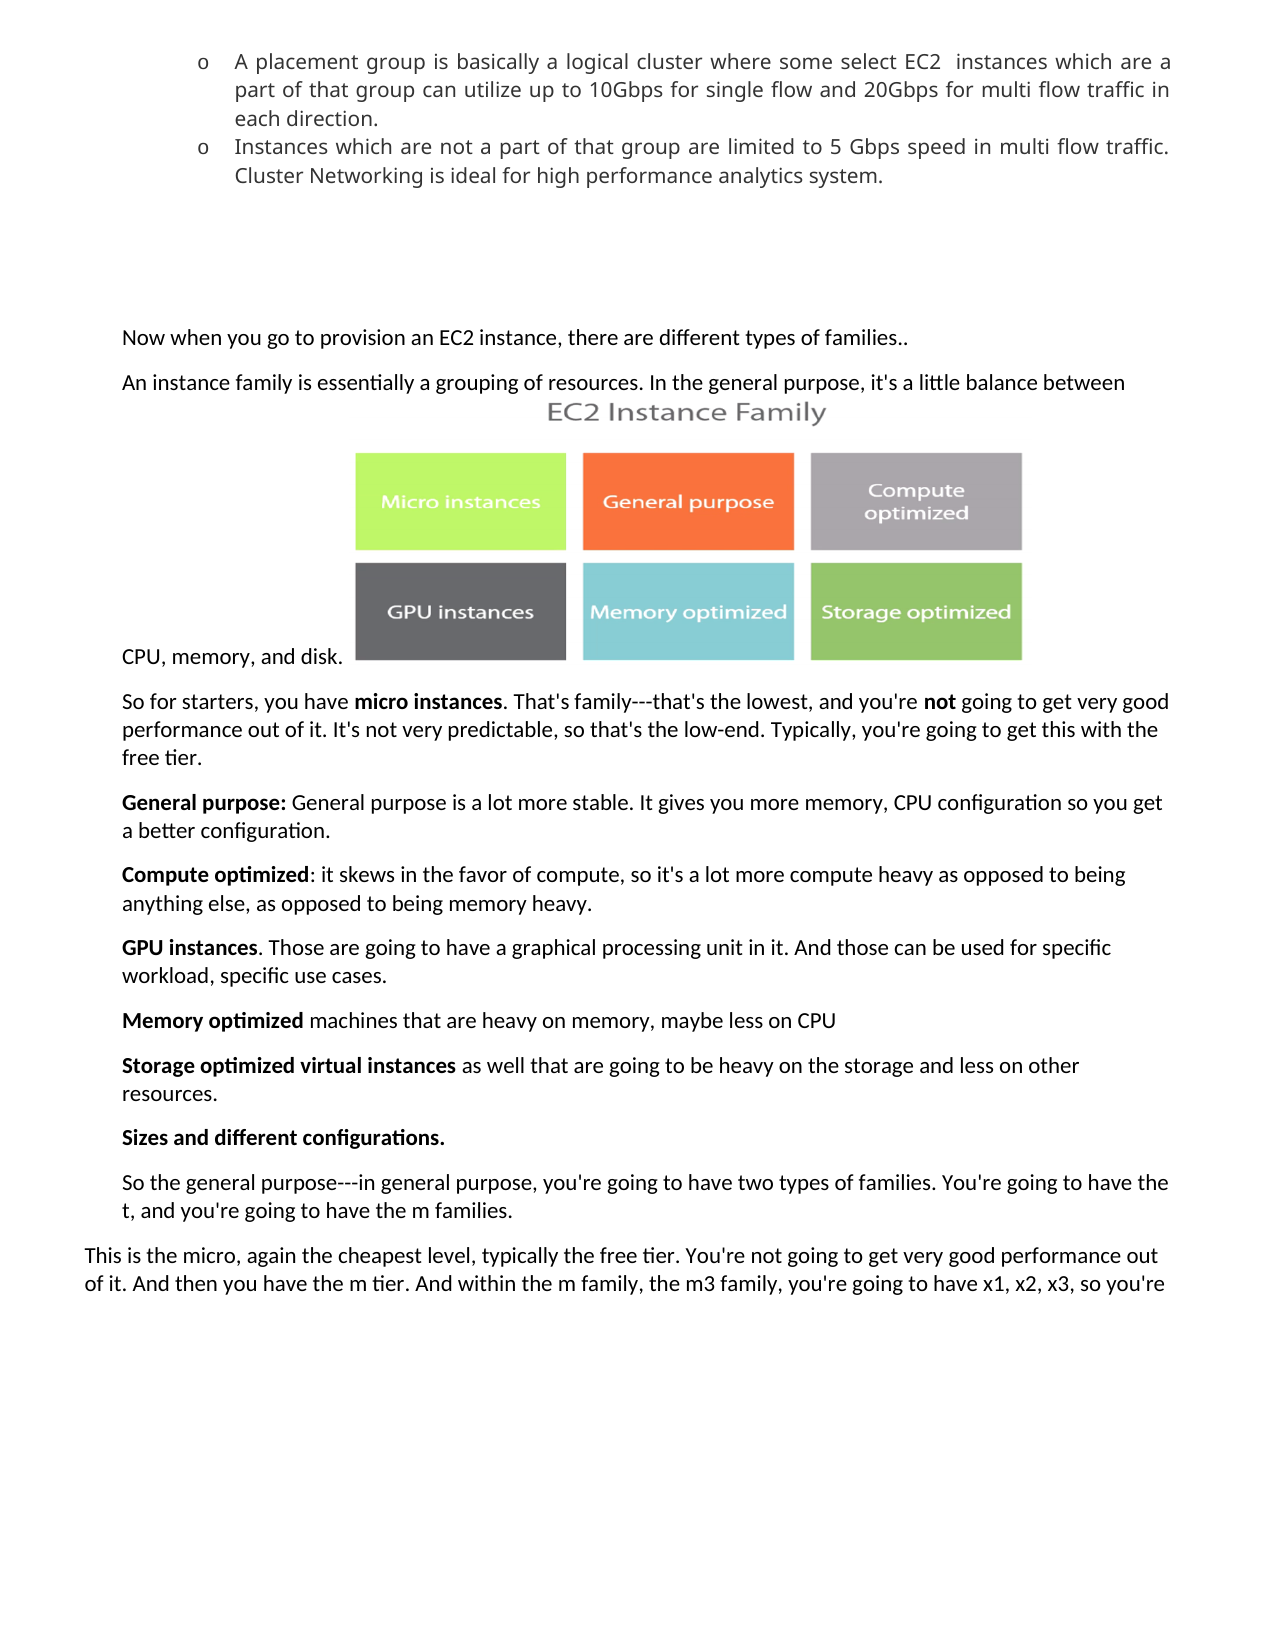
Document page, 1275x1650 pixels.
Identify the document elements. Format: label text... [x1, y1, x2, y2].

text GPU instances. Those are going to have a graphical processing unit in it. And those can be used for specific workload, specific use cases. [122, 933, 1172, 989]
text Now when you go to provision an EC2 instance, there are different types of families.. [122, 323, 1172, 351]
picture [348, 396, 1033, 665]
text So for starters, you have micro instances. That's family---that's the lowest, and you're not going to get very good performance out of it. It's not very predictable, so that's the low-end. Typically, you're going to get this with the free tier. [122, 687, 1172, 771]
list Instances which are not a part of that group are limited to 5 Gbps speed in multi flow traffic. Cluster Networking is ideal for high performance analytics system. [197, 132, 1172, 189]
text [84, 1241, 1172, 1297]
text Memory optimized machines that are heavy on memory, maybe less on CPU [122, 1006, 1172, 1034]
text Storage optimized virtual instances as well that are going to be heavy on the storage and less on other resources. [122, 1051, 1172, 1107]
text General purpose: General purpose is a lot more stable. It gives you more memory, CPU configuration so you get a better configuration. [122, 788, 1172, 844]
text Compute optimized: it skews in the favor of compute, so it's a lot more compute heavy as opposed to being anything else, as opposed to being memory heavy. [122, 861, 1172, 917]
list A placement group is basically a logical cluster where some select EC2 instances which are a part of that group can utilize up to 10Gbps for single flow and 20Gbps for multi flow traffic in each direction. [197, 47, 1172, 132]
text Sizes and different configurations. [122, 1123, 1172, 1151]
text So the general purpose---in general purpose, you're going to have two types of families. You're going to have the t, and you're going to have the m families. [122, 1168, 1172, 1224]
